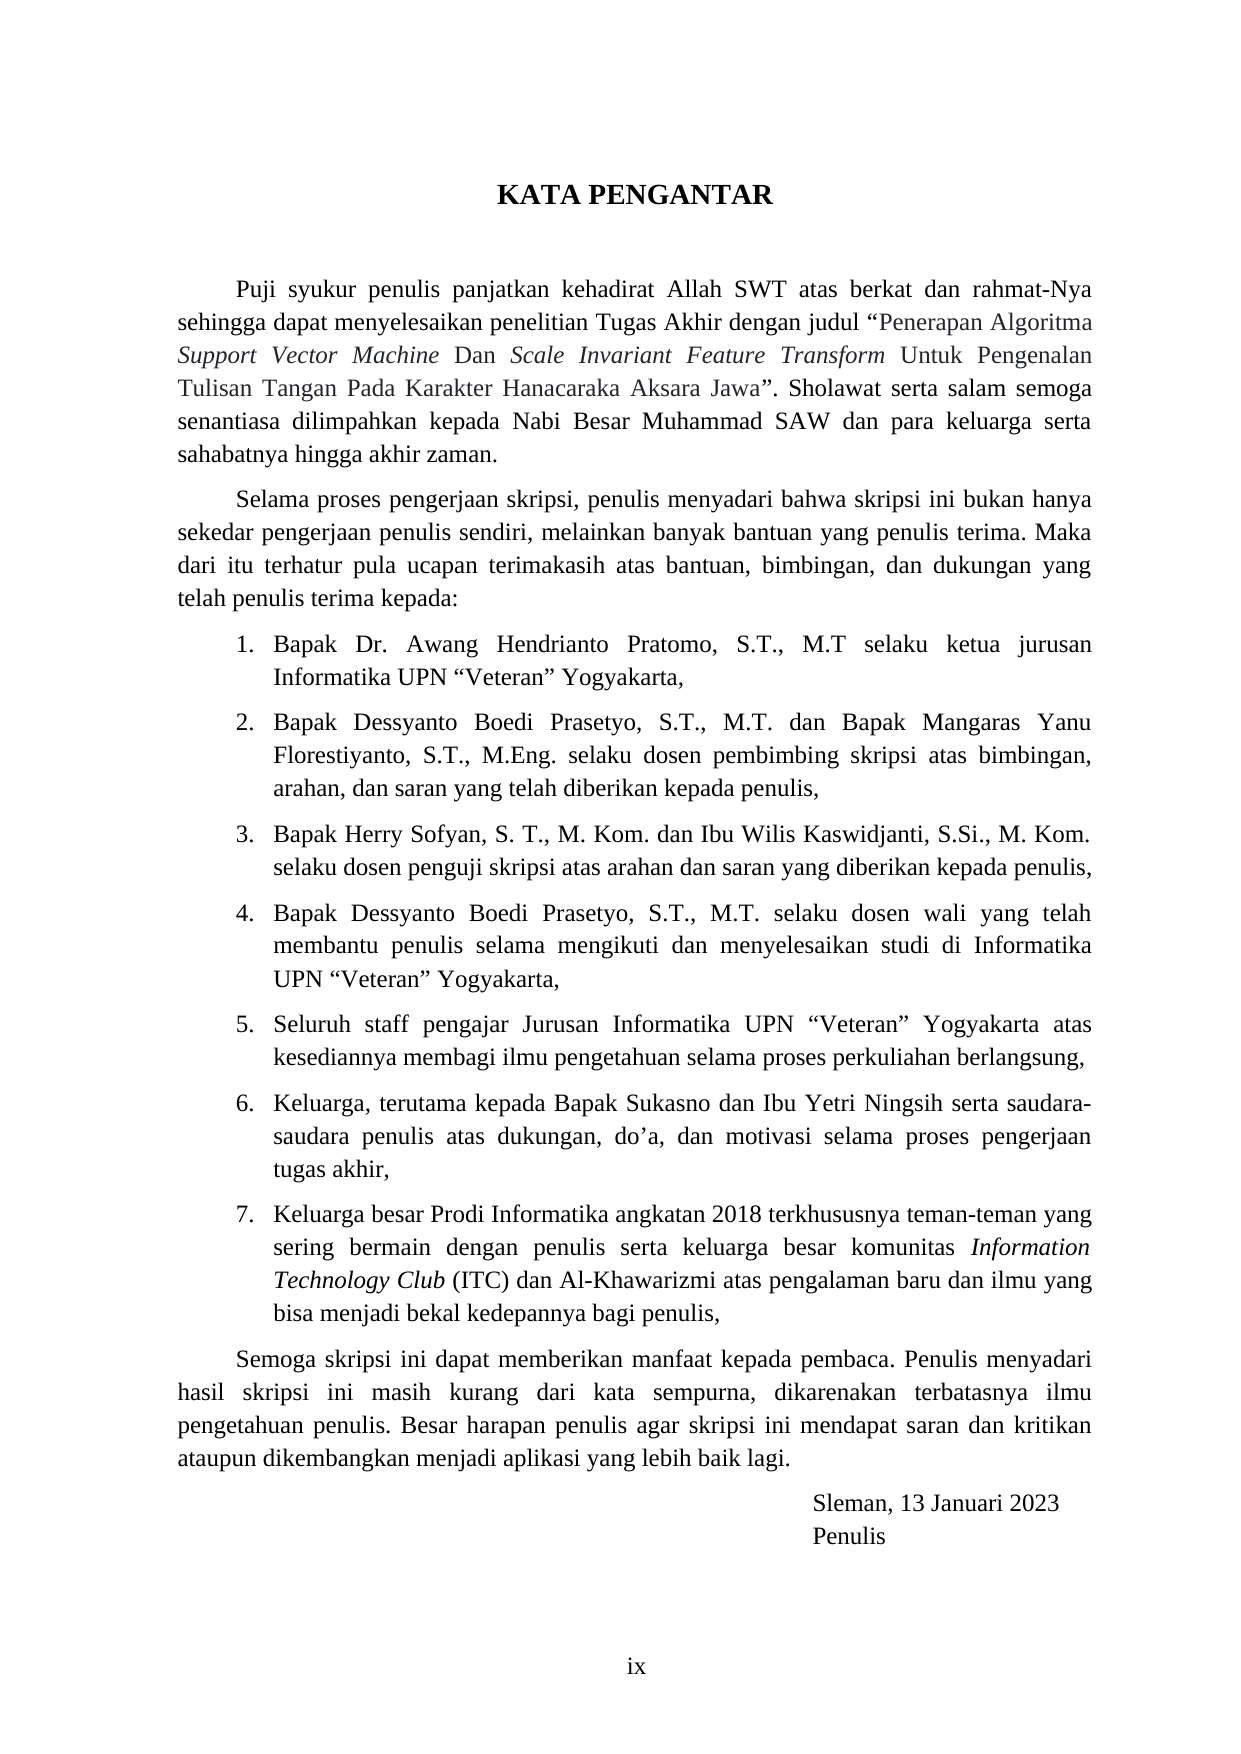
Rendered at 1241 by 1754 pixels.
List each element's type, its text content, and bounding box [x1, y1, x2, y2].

list Bapak Dessyanto Boedi Prasetyo, S.T., M.T. dan Bapak Mangaras Yanu Florestiyanto, S.T., M.Eng. selaku dosen pembimbing skripsi atas bimbingan, arahan, dan saran yang telah diberikan kepada penulis, [236, 707, 1092, 802]
text Sleman, 13 Januari 2023 [812, 1488, 1092, 1517]
list Bapak Dessyanto Boedi Prasetyo, S.T., M.T. selaku dosen wali yang telah membantu penulis selama mengikuti dan menyelesaikan studi di Informatika UPN “Veteran” Yogyakarta, [236, 898, 1092, 992]
list Bapak Dr. Awang Hendrianto Pratomo, S.T., M.T selaku ketua jurusan Informatika UPN “Veteran” Yogyakarta, [236, 629, 1092, 691]
list Seluruh staff pengajar Jurusan Informatika UPN “Veteran” Yogyakarta atas kesediannya membagi ilmu pengetahuan selama proses perkuliahan berlangsung, [236, 1009, 1092, 1071]
text Selama proses pengerjaan skripsi, penulis menyadari bahwa skripsi ini bukan hanya sekedar pengerjaan penulis sendiri, melainkan banyak bantuan yang penulis terima. Maka dari itu terhatur pula ucapan terimakasih atas bantuan, bimbingan, dan dukungan yang telah penulis terima kepada: [177, 484, 1092, 612]
list Keluarga, terutama kepada Bapak Sukasno dan Ibu Yetri Ningsih serta saudara-saudara penulis atas dukungan, do’a, dan motivasi selama proses pengerjaan tugas akhir, [236, 1088, 1092, 1182]
text Penulis [812, 1521, 1092, 1550]
text Semoga skripsi ini dapat memberikan manfaat kepada pembaca. Penulis menyadari hasil skripsi ini masih kurang dari kata sempurna, dikarenakan terbatasnya ilmu pengetahuan penulis. Besar harapan penulis agar skripsi ini mendapat saran dan kritikan ataupun dikembangkan menjadi aplikasi yang lebih baik lagi. [177, 1344, 1092, 1472]
subtitle KATA PENGANTAR [177, 177, 1092, 211]
text Puji syukur penulis panjatkan kehadirat Allah SWT atas berkat dan rahmat-Nya sehingga dapat menyelesaikan penelitian Tugas Akhir dengan judul “Penerapan Algoritma Support Vector Machine Dan Scale Invariant Feature Transform Untuk Pengenalan Tulisan Tangan Pada Karakter Hanacaraka Aksara Jawa”. Sholawat serta salam semoga senantiasa dilimpahkan kepada Nabi Besar Muhammad SAW dan para keluarga serta sahabatnya hingga akhir zaman. [177, 274, 1092, 468]
list Bapak Herry Sofyan, S. T., M. Kom. dan Ibu Wilis Kaswidjanti, S.Si., M. Kom. selaku dosen penguji skripsi atas arahan dan saran yang diberikan kepada penulis, [236, 819, 1092, 881]
list Keluarga besar Prodi Informatika angkatan 2018 terkhususnya teman-teman yang sering bermain dengan penulis serta keluarga besar komunitas Information Technology Club (ITC) dan Al-Khawarizmi atas pengalaman baru dan ilmu yang bisa menjadi bekal kedepannya bagi penulis, [236, 1199, 1092, 1327]
